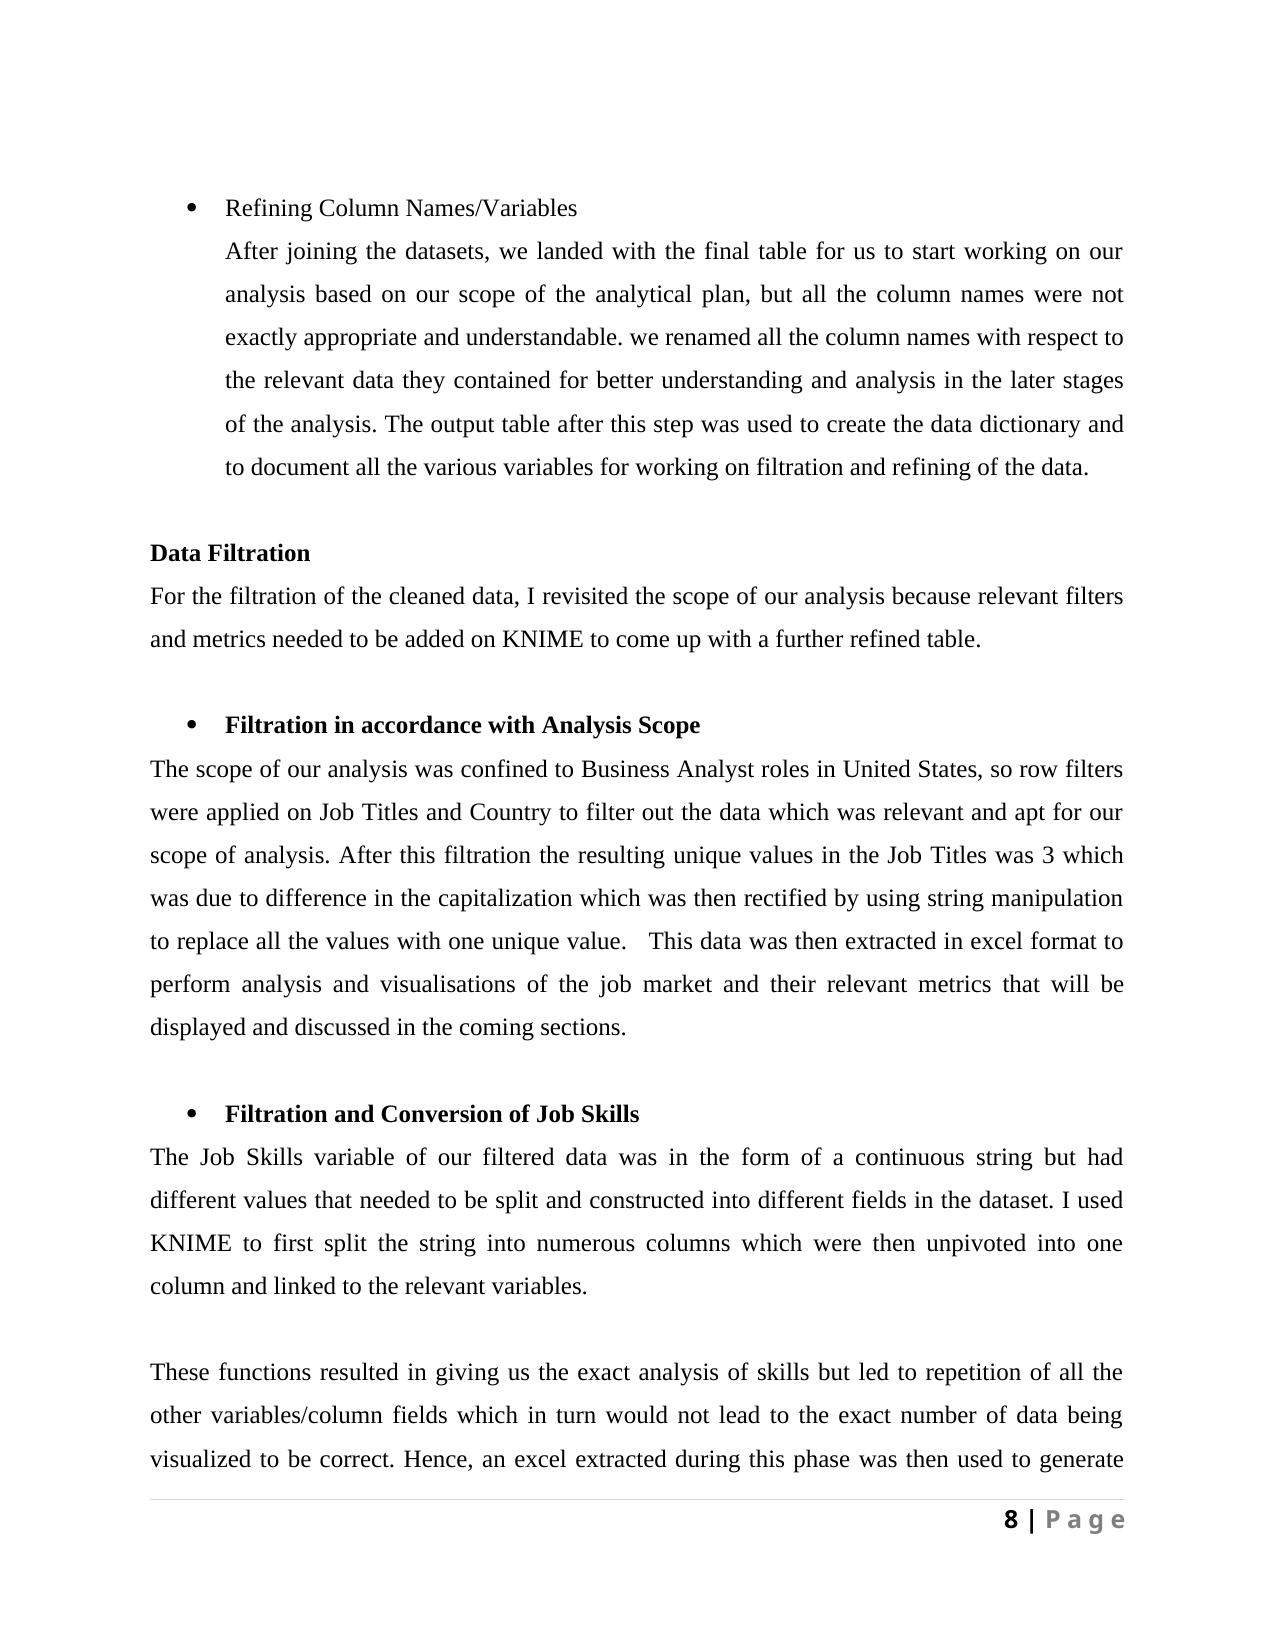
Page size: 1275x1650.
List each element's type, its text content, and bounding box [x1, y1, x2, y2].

list Refining Column Names/Variables [187, 193, 1125, 222]
text The scope of our analysis was confined to Business Analyst roles in United States, so row filters were applied on Job Titles and Country to filter out the data which was relevant and apt for our scope of analysis. After this filtration the resulting unique values in the Job Titles was 3 which was due to difference in the capitalization which was then rectified by using string manipulation to replace all the values with one unique value. This data was then extracted in excel format to perform analysis and visualisations of the job market and their relevant metrics that will be displayed and discussed in the coming sections. [150, 754, 1125, 1041]
list Filtration in accordance with Analysis Scope [187, 711, 1125, 739]
text Data Filtration [150, 538, 1125, 567]
text The Job Skills variable of our filtered data was in the form of a continuous string but had different values that needed to be split and constructed into different fields in the dataset. I used KNIME to first split the string into numerous columns which were then unpivoted into one column and linked to the relevant variables. [150, 1142, 1125, 1300]
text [150, 1357, 1125, 1472]
list After joining the datasets, we landed with the final table for us to start working on our analysis based on our scope of the analytical plan, but all the column names were not exactly appropriate and understandable. we renamed all the column names with respect to the relevant data they contained for better understanding and analysis in the later stages of the analysis. The output table after this step was used to create the data dictionary and to document all the various variables for working on filtration and refining of the data. [225, 236, 1125, 481]
list Filtration and Conversion of Job Skills [187, 1099, 1125, 1127]
text For the filtration of the cleaned data, I revisited the scope of our analysis because relevant filters and metrics needed to be added on KNIME to come up with a further refined table. [150, 581, 1125, 653]
